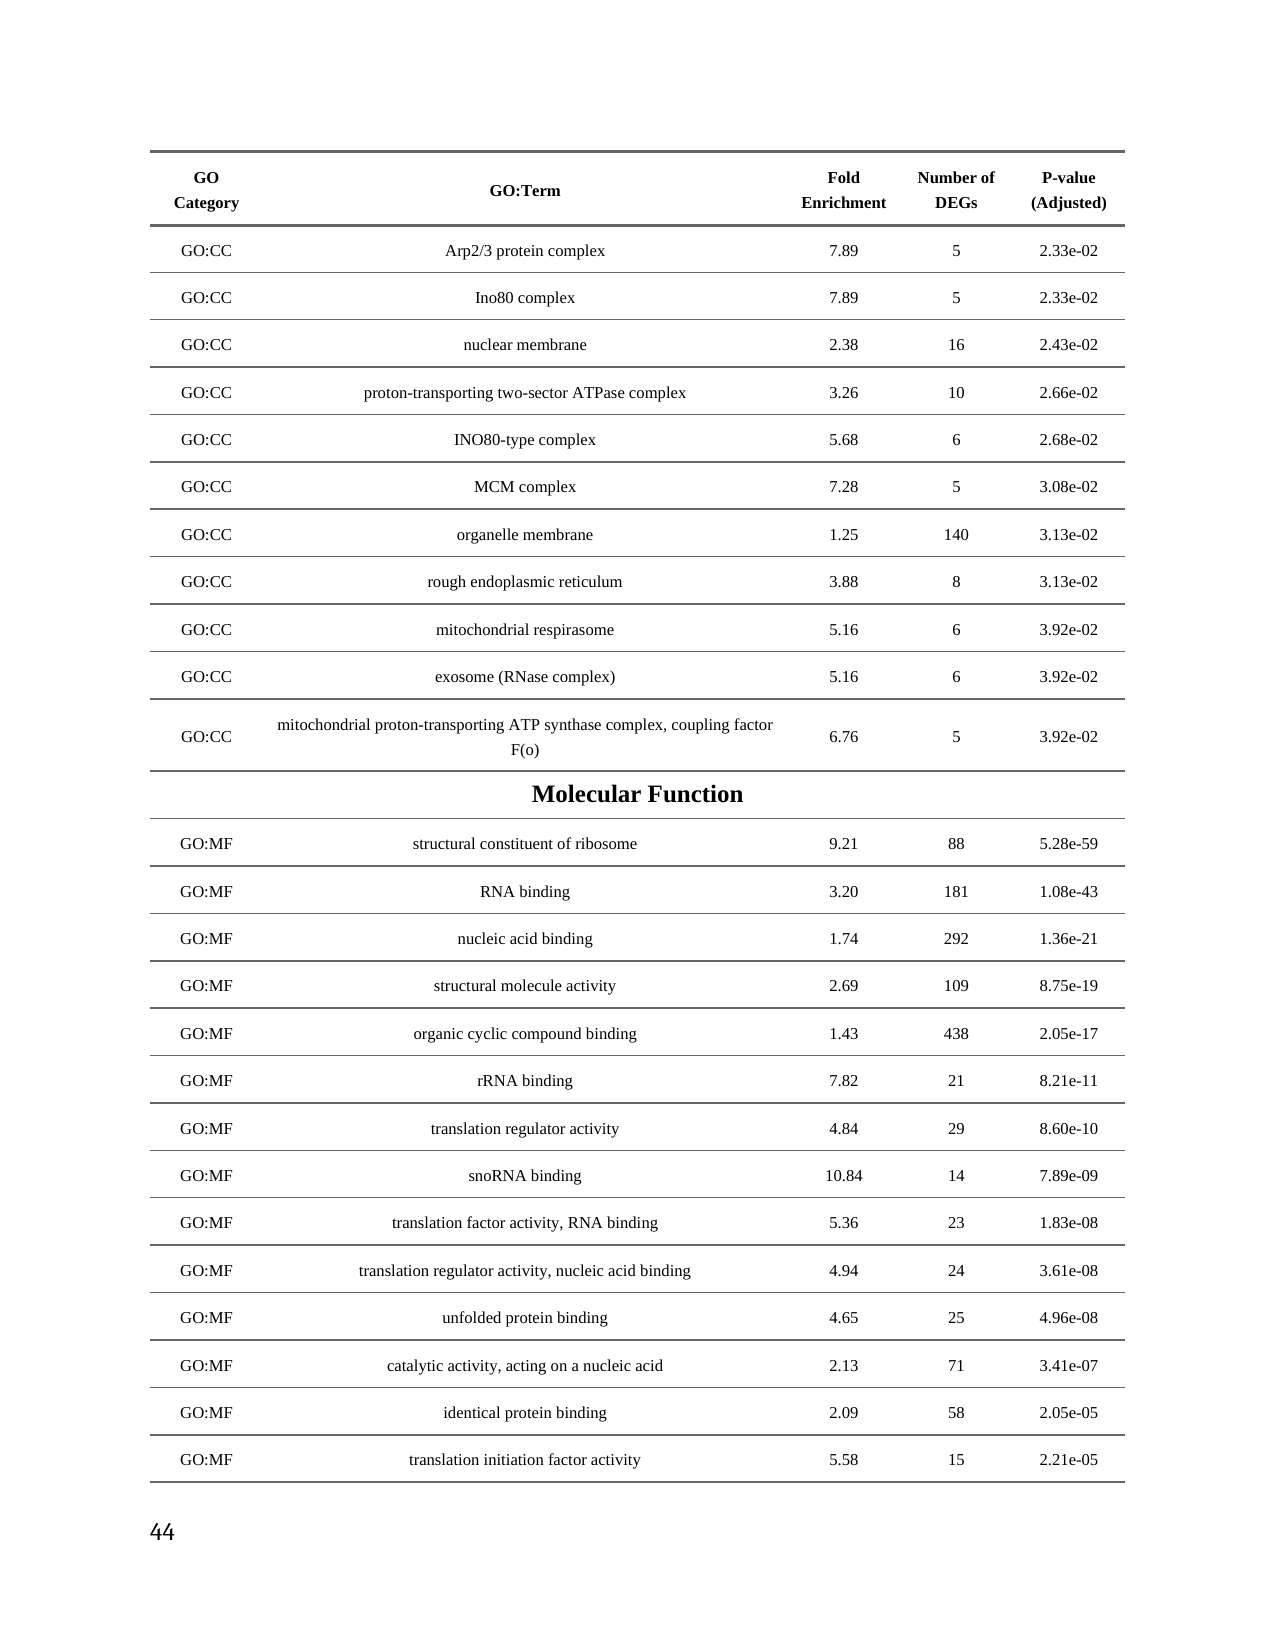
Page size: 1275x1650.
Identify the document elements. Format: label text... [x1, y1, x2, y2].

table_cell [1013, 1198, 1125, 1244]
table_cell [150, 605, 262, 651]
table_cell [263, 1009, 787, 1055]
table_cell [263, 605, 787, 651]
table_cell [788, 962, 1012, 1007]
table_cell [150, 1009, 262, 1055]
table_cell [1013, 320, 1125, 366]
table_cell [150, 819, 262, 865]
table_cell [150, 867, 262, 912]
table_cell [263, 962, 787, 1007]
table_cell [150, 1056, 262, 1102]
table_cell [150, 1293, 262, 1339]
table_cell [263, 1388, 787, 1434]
table_header Number of DEGs [900, 153, 1012, 224]
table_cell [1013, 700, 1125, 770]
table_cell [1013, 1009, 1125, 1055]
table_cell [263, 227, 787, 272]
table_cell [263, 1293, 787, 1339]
table_header GO Category [150, 153, 262, 224]
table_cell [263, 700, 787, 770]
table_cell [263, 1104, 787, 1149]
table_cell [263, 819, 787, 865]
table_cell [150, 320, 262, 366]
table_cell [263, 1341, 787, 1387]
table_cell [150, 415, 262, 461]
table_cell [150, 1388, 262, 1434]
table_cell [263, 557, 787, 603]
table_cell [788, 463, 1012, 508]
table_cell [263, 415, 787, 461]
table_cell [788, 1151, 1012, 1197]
table_header P-value (Adjusted) [1013, 153, 1125, 224]
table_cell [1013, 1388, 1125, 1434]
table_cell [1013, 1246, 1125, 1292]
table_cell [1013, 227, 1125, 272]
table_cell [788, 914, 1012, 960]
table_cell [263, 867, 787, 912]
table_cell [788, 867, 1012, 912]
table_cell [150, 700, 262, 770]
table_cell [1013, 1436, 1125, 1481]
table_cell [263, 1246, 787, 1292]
table_header Fold Enrichment [788, 153, 900, 224]
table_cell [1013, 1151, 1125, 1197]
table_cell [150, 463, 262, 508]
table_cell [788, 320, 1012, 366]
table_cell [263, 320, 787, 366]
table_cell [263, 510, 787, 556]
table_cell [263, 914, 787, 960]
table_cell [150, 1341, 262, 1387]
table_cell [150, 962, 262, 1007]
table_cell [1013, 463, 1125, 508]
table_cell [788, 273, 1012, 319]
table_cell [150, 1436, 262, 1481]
table_header GO:Term [263, 153, 787, 224]
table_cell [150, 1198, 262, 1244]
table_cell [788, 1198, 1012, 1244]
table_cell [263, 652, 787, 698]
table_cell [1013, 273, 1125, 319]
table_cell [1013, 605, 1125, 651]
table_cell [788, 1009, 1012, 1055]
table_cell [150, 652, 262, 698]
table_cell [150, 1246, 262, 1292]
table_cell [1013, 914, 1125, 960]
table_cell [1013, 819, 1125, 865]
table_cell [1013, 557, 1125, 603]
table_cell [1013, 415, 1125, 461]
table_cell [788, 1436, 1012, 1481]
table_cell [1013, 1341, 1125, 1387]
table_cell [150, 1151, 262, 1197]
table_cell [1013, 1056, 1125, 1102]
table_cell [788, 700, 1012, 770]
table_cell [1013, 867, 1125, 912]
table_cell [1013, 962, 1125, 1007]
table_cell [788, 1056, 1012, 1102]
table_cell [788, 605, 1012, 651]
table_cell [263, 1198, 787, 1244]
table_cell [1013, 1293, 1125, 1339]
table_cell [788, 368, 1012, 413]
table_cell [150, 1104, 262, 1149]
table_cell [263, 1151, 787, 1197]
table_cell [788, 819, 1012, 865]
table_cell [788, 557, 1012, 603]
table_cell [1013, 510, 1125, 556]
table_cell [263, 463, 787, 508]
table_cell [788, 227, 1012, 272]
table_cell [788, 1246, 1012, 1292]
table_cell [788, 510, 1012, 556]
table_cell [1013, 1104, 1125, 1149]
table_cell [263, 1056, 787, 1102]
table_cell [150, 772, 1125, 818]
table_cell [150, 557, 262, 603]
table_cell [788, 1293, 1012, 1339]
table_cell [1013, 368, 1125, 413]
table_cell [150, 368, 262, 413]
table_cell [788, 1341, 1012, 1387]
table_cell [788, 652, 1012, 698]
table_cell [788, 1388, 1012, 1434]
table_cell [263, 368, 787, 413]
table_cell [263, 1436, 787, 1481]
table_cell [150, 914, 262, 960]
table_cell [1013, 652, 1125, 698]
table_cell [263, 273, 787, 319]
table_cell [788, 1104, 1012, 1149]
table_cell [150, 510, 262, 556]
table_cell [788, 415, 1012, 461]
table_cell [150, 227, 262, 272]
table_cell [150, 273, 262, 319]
